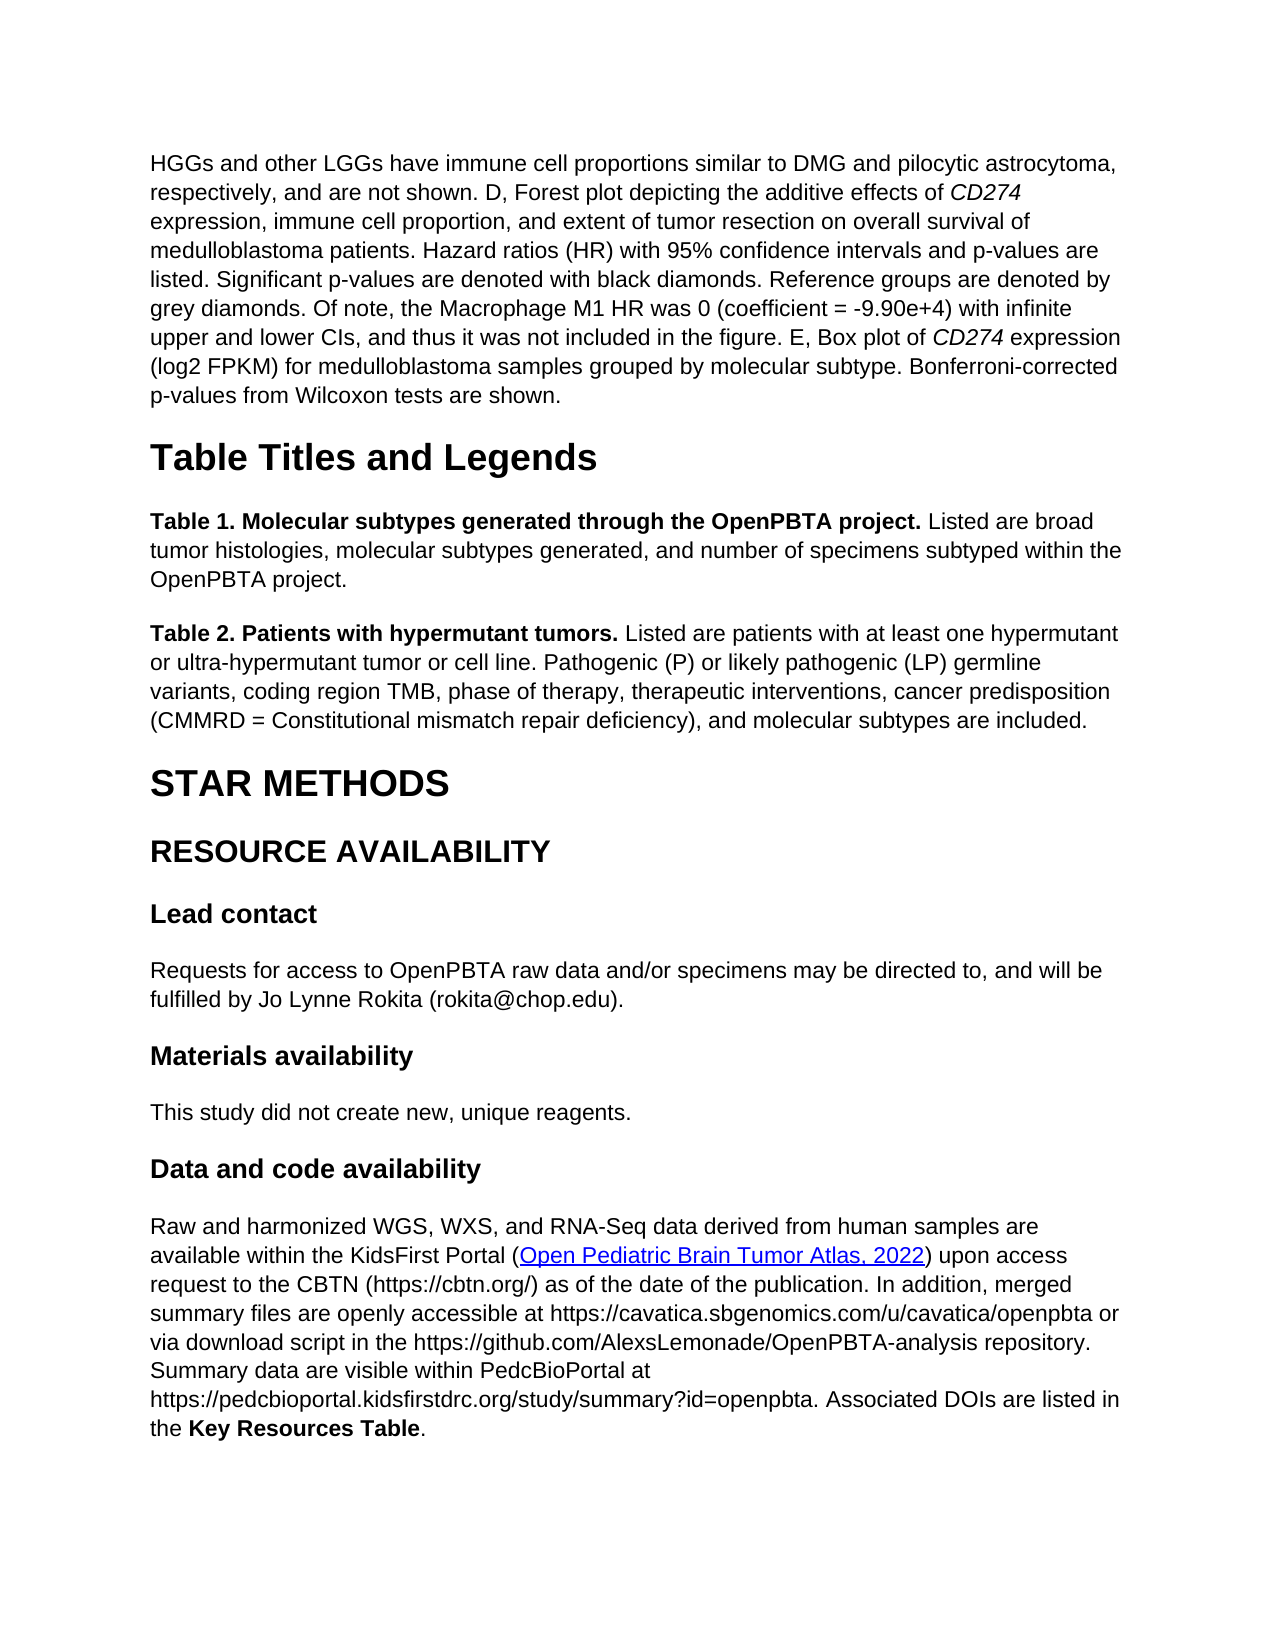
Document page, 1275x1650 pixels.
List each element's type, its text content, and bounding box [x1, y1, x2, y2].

subtitle Table Titles and Legends [150, 436, 1125, 479]
text Table 1. Molecular subtypes generated through the OpenPBTA project. Listed are broad tumor histologies, molecular subtypes generated, and number of specimens subtyped within the OpenPBTA project. [150, 508, 1125, 592]
text Requests for access to OpenPBTA raw data and/or specimens may be directed to, and will be fulfilled by Jo Lynne Rokita (rokita@chop.edu). [150, 957, 1125, 1012]
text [150, 150, 1125, 408]
subtitle Data and code availability [150, 1153, 1125, 1184]
text Raw and harmonized WGS, WXS, and RNA-Seq data derived from human samples are available within the KidsFirst Portal (Open Pediatric Brain Tumor Atlas, 2022) upon access request to the CBTN (https://cbtn.org/) as of the date of the publication. In addition, merged summary files are openly accessible at https://cavatica.sbgenomics.com/u/cavatica/openpbta or via download script in the https://github.com/AlexsLemonade/OpenPBTA-analysis repository. Summary data are visible within PedcBioPortal at https://pedcbioportal.kidsfirstdrc.org/study/summary?id=openpbta. Associated DOIs are listed in the Key Resources Table. [150, 1213, 1125, 1442]
subtitle Lead contact [150, 898, 1125, 929]
text Table 2. Patients with hypermutant tumors. Listed are patients with at least one hypermutant or ultra-hypermutant tumor or cell line. Pathogenic (P) or likely pathogenic (LP) germline variants, coding region TMB, phase of therapy, therapeutic interventions, cancer predisposition (CMMRD = Constitutional mismatch repair deficiency), and molecular subtypes are included. [150, 620, 1125, 733]
subtitle STAR METHODS [150, 761, 1125, 804]
text This study did not create new, unique reagents. [150, 1099, 1125, 1126]
subtitle RESOURCE AVAILABILITY [150, 833, 1125, 869]
subtitle Materials availability [150, 1040, 1125, 1071]
